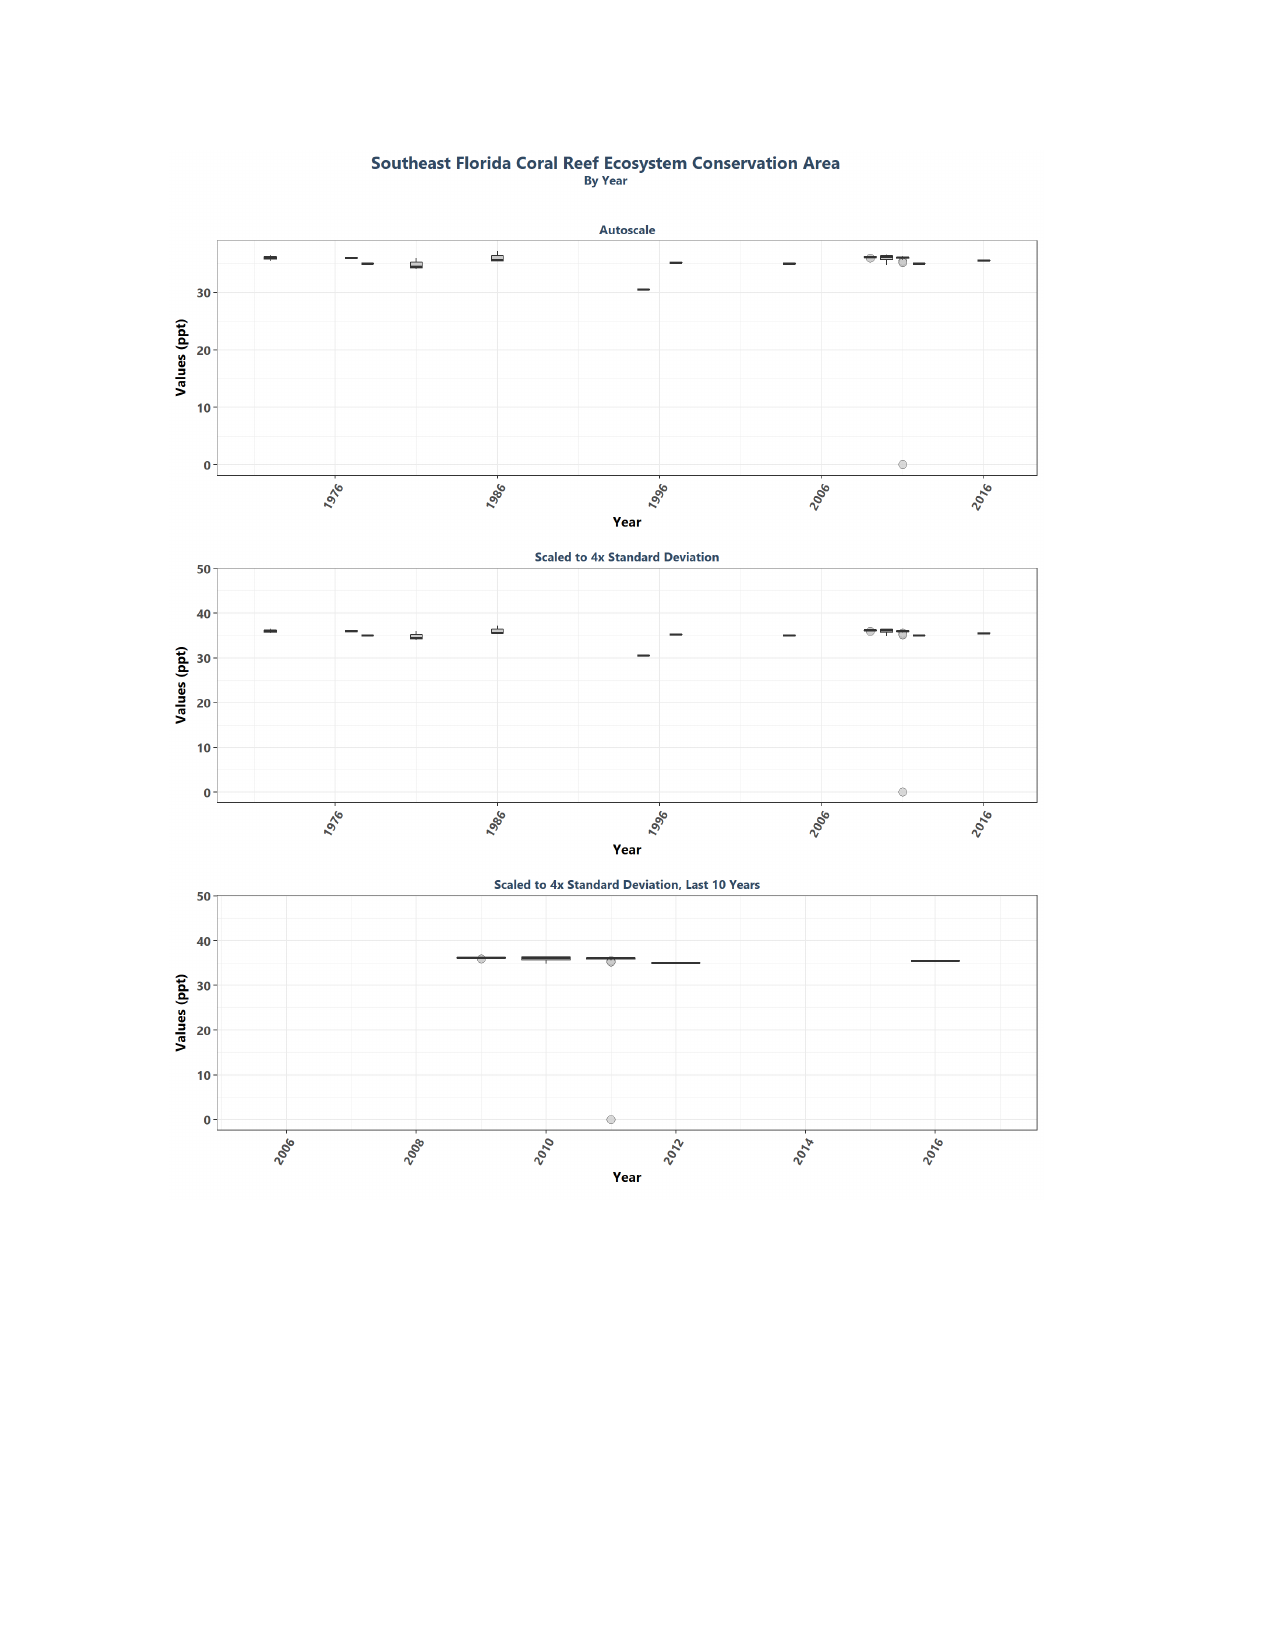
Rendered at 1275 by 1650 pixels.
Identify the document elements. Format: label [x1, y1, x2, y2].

picture [168, 150, 1044, 1200]
